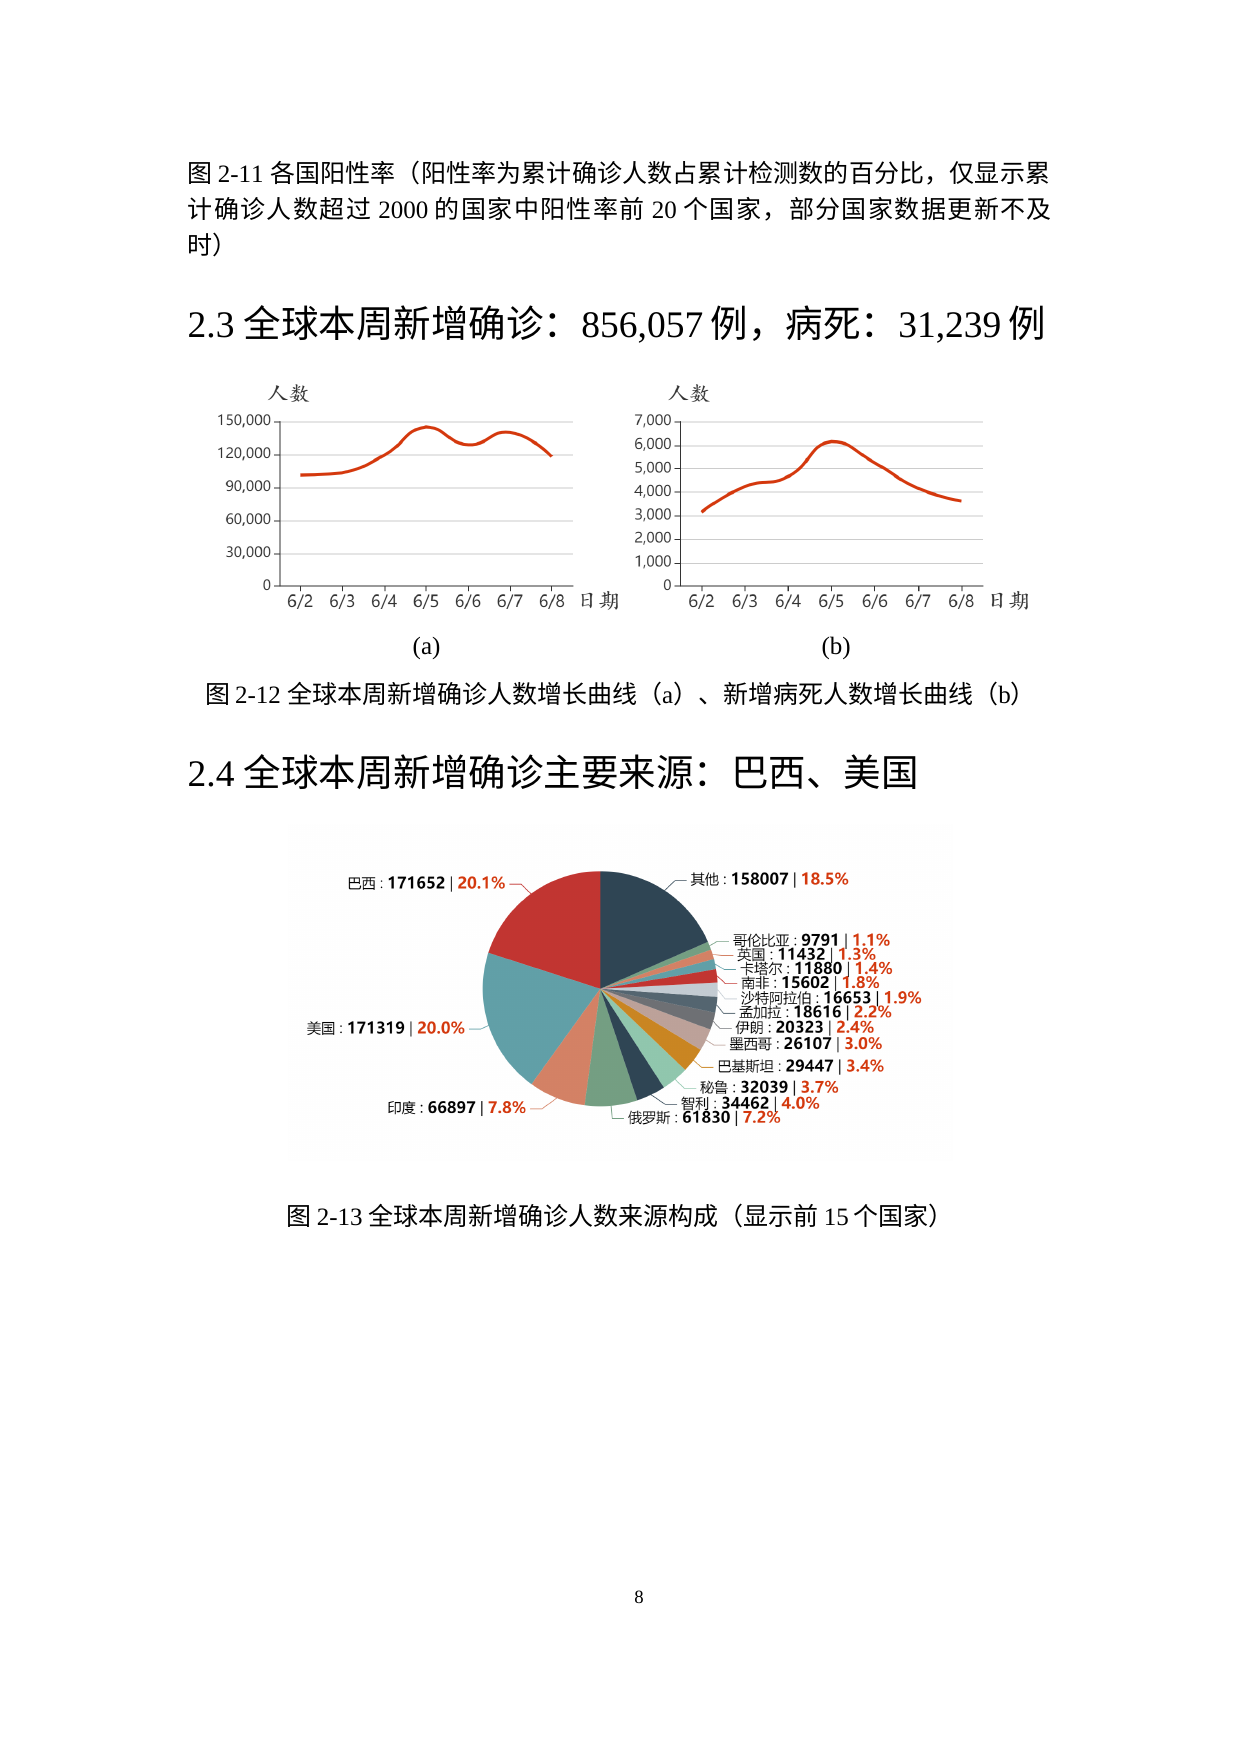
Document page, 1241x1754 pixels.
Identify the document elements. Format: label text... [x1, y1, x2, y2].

subtitle 2.4 全球本周新增确诊主要来源：巴西、美国 [187, 743, 1053, 797]
subtitle 图2-11 各国阳性率（阳性率为累计确诊人数占累计检测数的百分比，仅显示累计确诊人数超过2000的国家中阳性率前20个国家，部分国家数据更新不及时） [187, 153, 1053, 262]
picture [287, 824, 953, 1161]
subtitle 图2-12 全球本周新增确诊人数增长曲线（a）、新增病死人数增长曲线（b） [187, 674, 1053, 710]
list (a) (b) [287, 631, 1053, 660]
subtitle 图2-13 全球本周新增确诊人数来源构成（显示前15个国家） [187, 1196, 1053, 1232]
subtitle 2.3 全球本周新增确诊：856,057例，病死：31,239例 [187, 294, 1053, 348]
picture [209, 375, 1031, 612]
